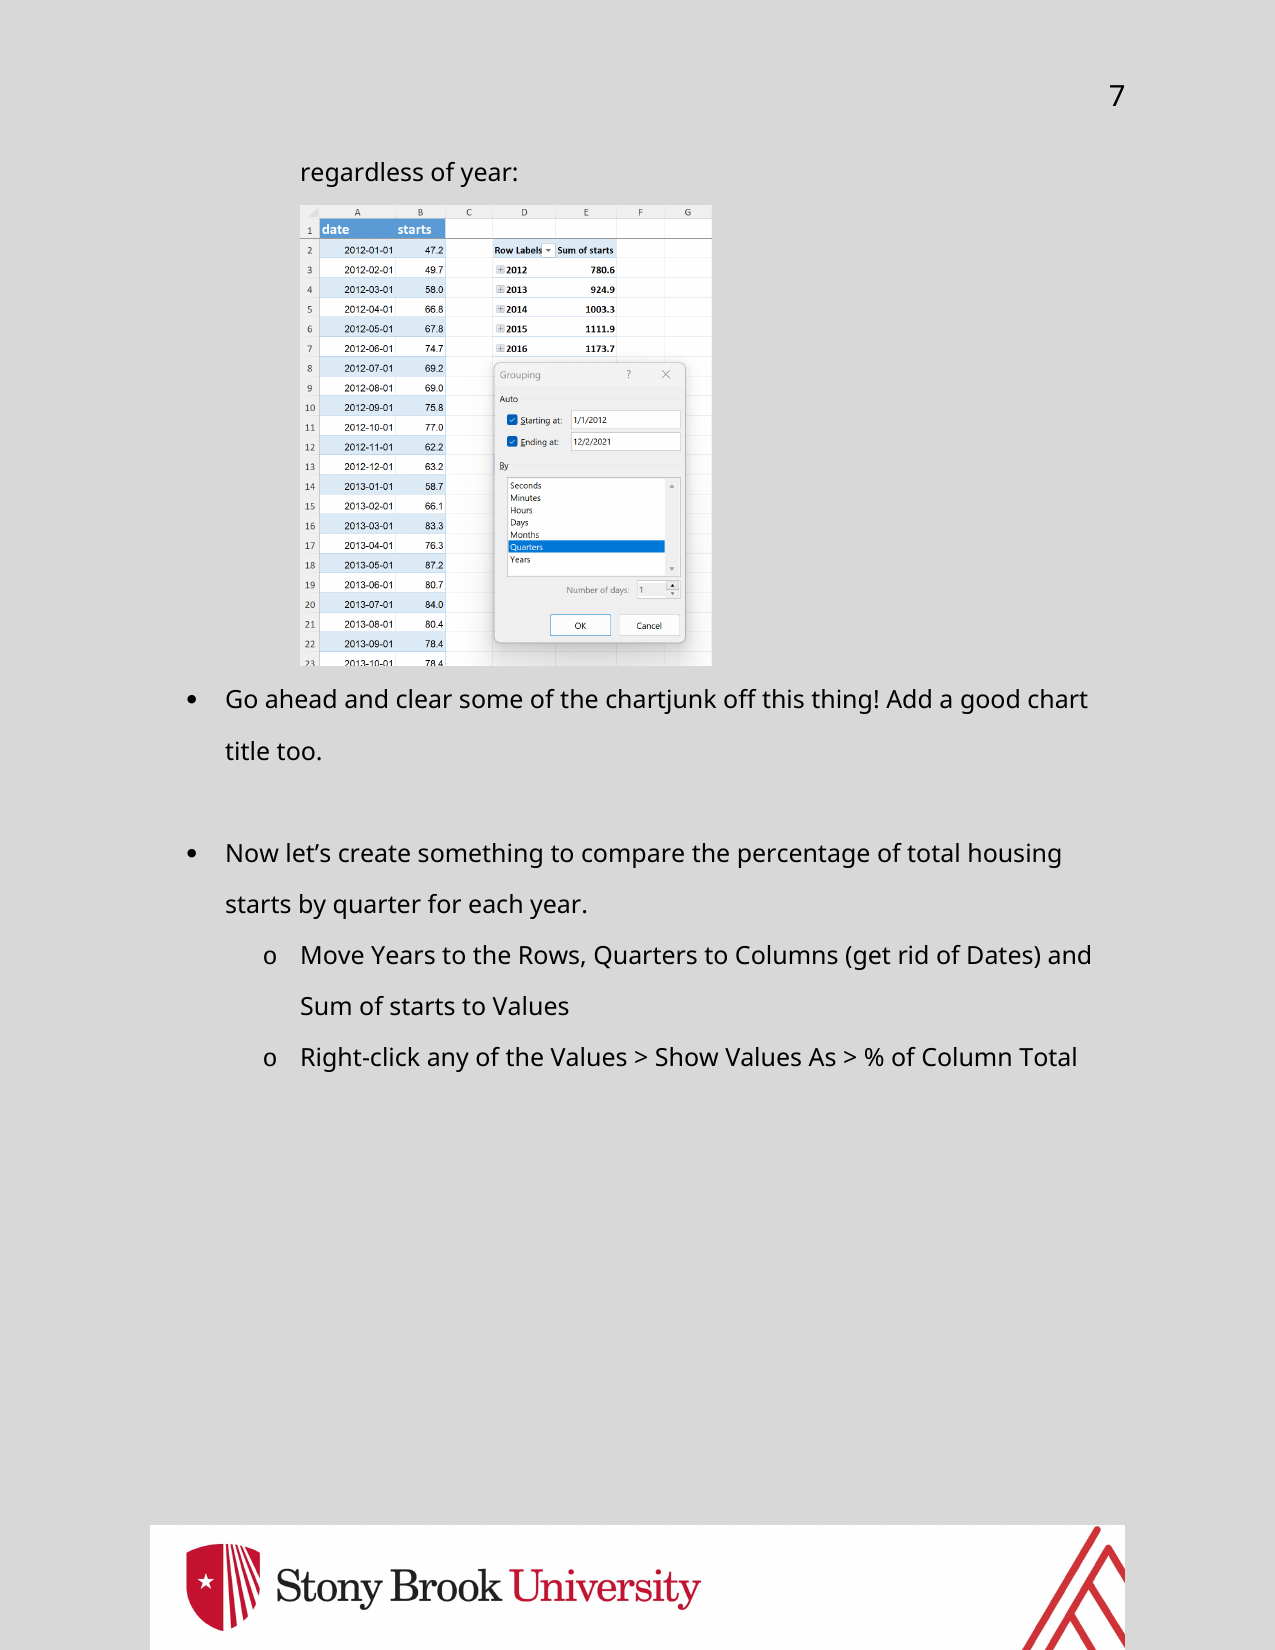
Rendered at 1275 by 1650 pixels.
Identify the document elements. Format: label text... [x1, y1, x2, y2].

list Move Years to the Rows, Quarters to Columns (get rid of Dates) and Sum of starts to Values [262, 937, 1125, 1023]
picture [150, 1525, 1125, 1650]
list Go ahead and clear some of the chartjunk off this thing! Add a good chart title too. [187, 682, 1125, 818]
picture [300, 205, 712, 666]
list Right-click any of the Values > Show Values As > % of Column Total [262, 1040, 1125, 1074]
list Now let’s create something to compare the percentage of total housing starts by quarter for each year. [187, 835, 1125, 920]
